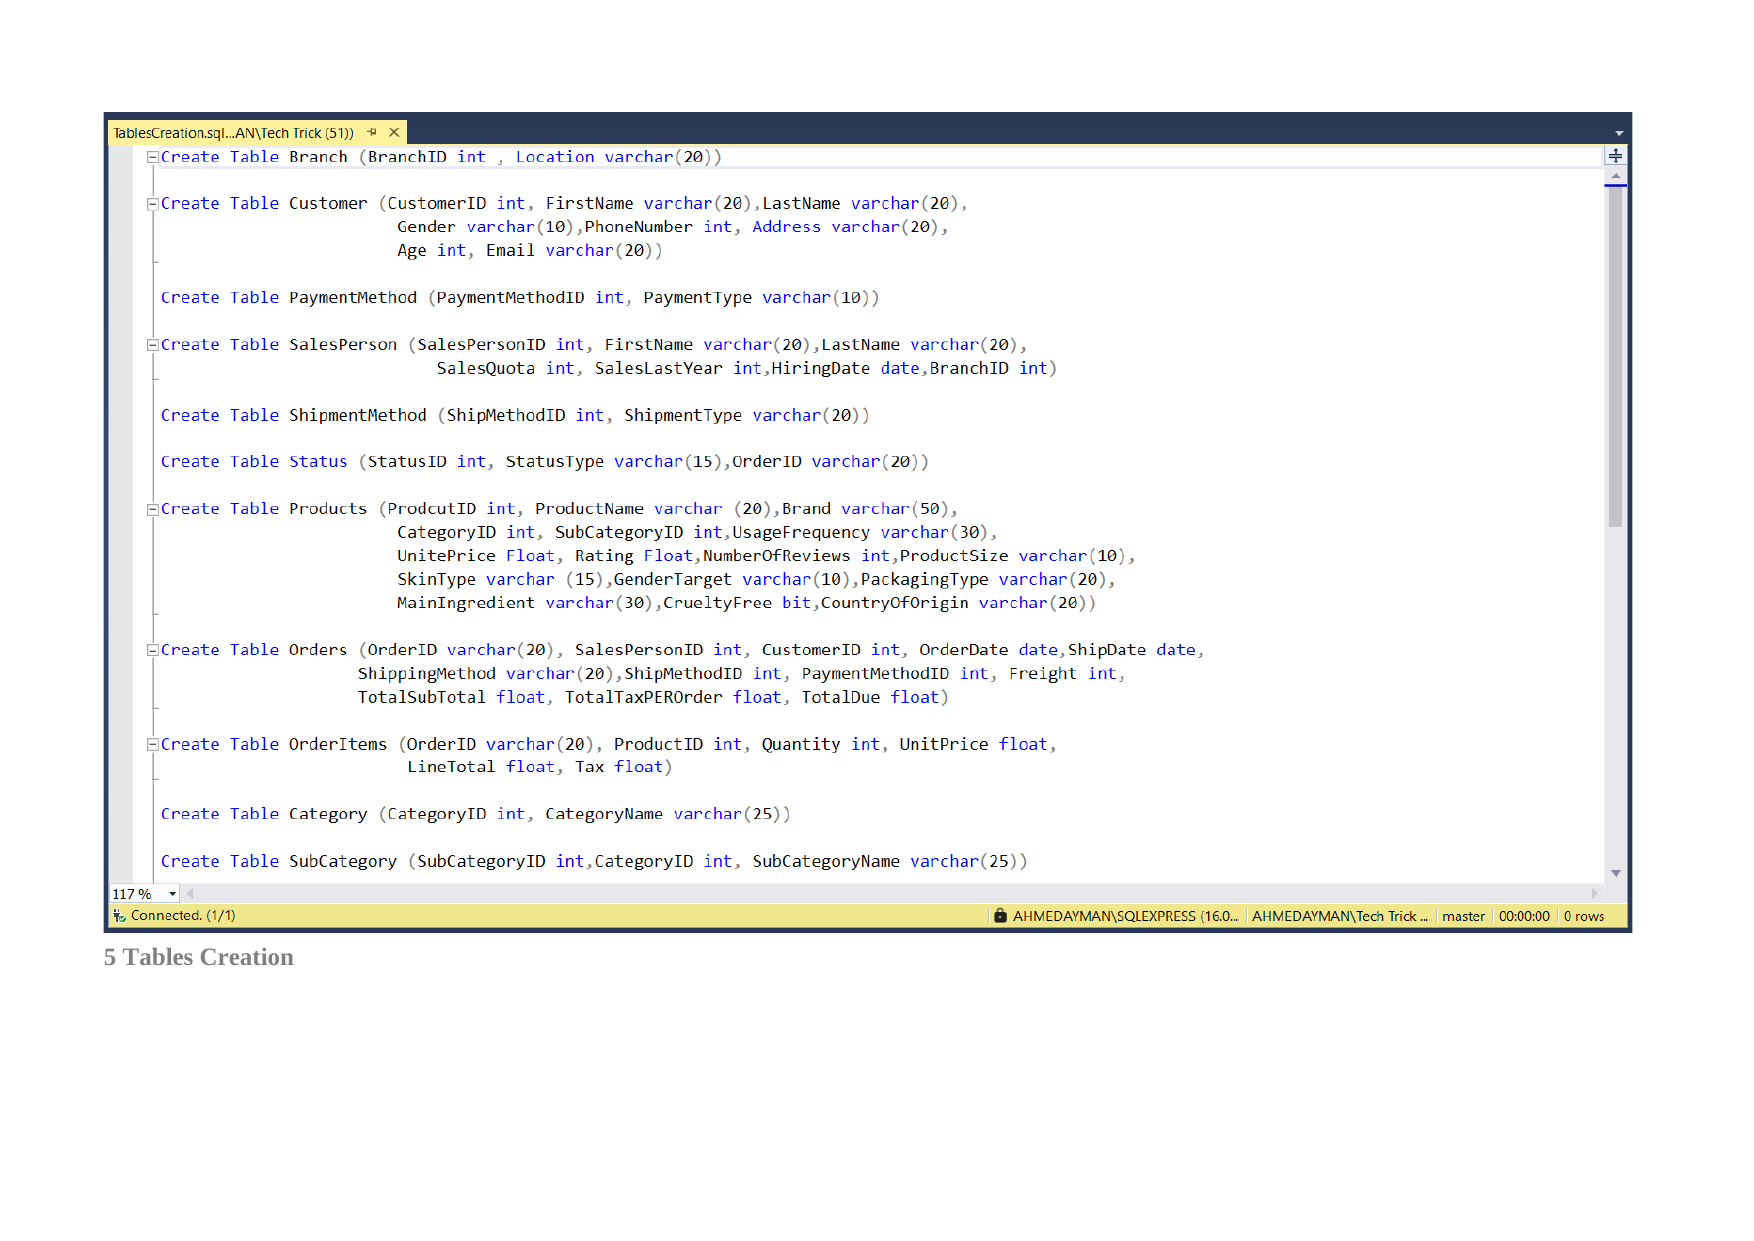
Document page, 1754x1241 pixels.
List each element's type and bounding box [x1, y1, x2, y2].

picture [103, 112, 1633, 933]
